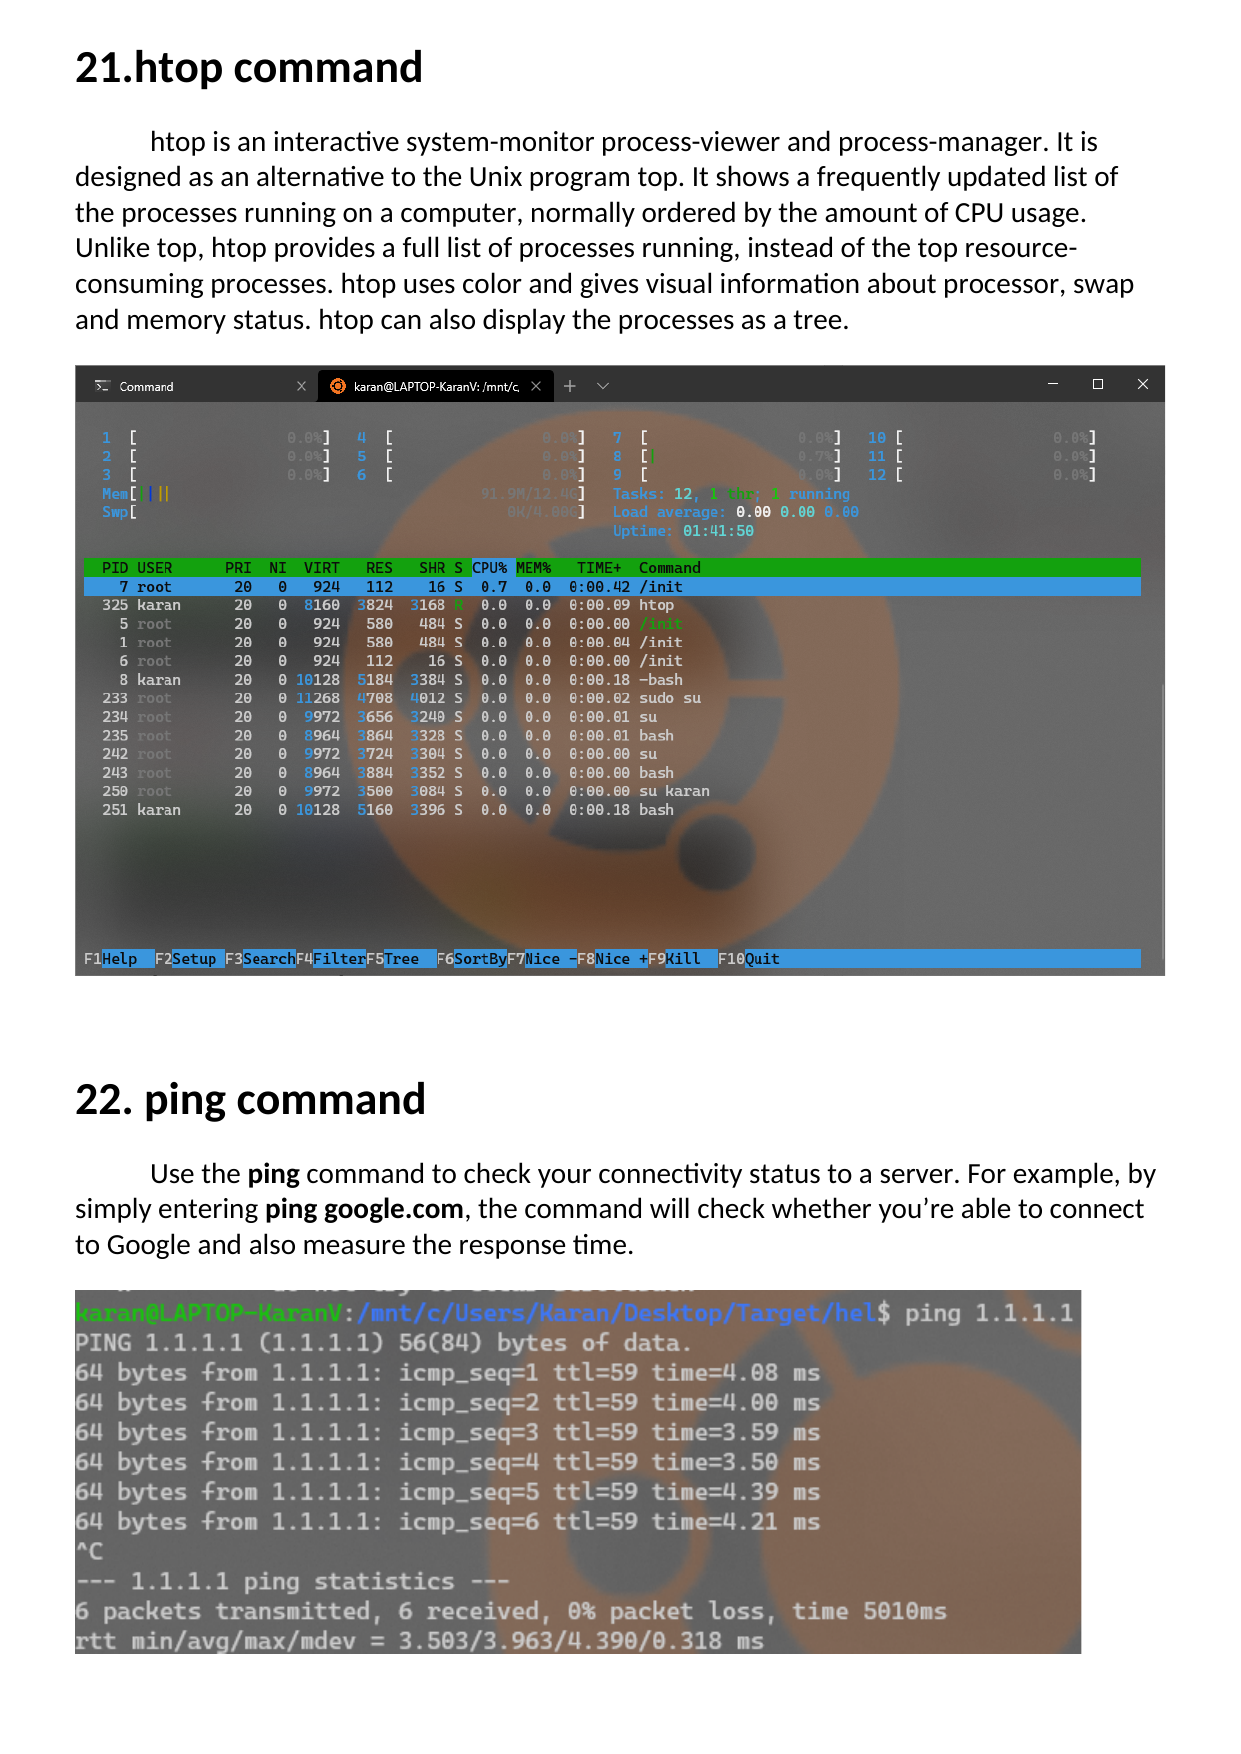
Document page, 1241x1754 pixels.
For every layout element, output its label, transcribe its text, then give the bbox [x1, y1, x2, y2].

text 21.htop command [75, 37, 1165, 93]
text Use the ping command to check your connectivity status to a server. For example, by simply entering ping google.com, the command will check whether you’re able to connect to Google and also measure the response time. [75, 1155, 1165, 1262]
picture [75, 1290, 1082, 1654]
picture [75, 365, 1166, 976]
text 22. ping command [75, 1069, 1165, 1126]
text htop is an interactive system-monitor process-viewer and process-manager. It is designed as an alternative to the Unix program top. It shows a frequently updated list of the processes running on a computer, normally ordered by the amount of CPU usage. Unlike top, htop provides a full list of processes running, instead of the top resource-consuming processes. htop uses color and gives visual information about processor, swap and memory status. htop can also display the processes as a tree. [75, 123, 1165, 336]
